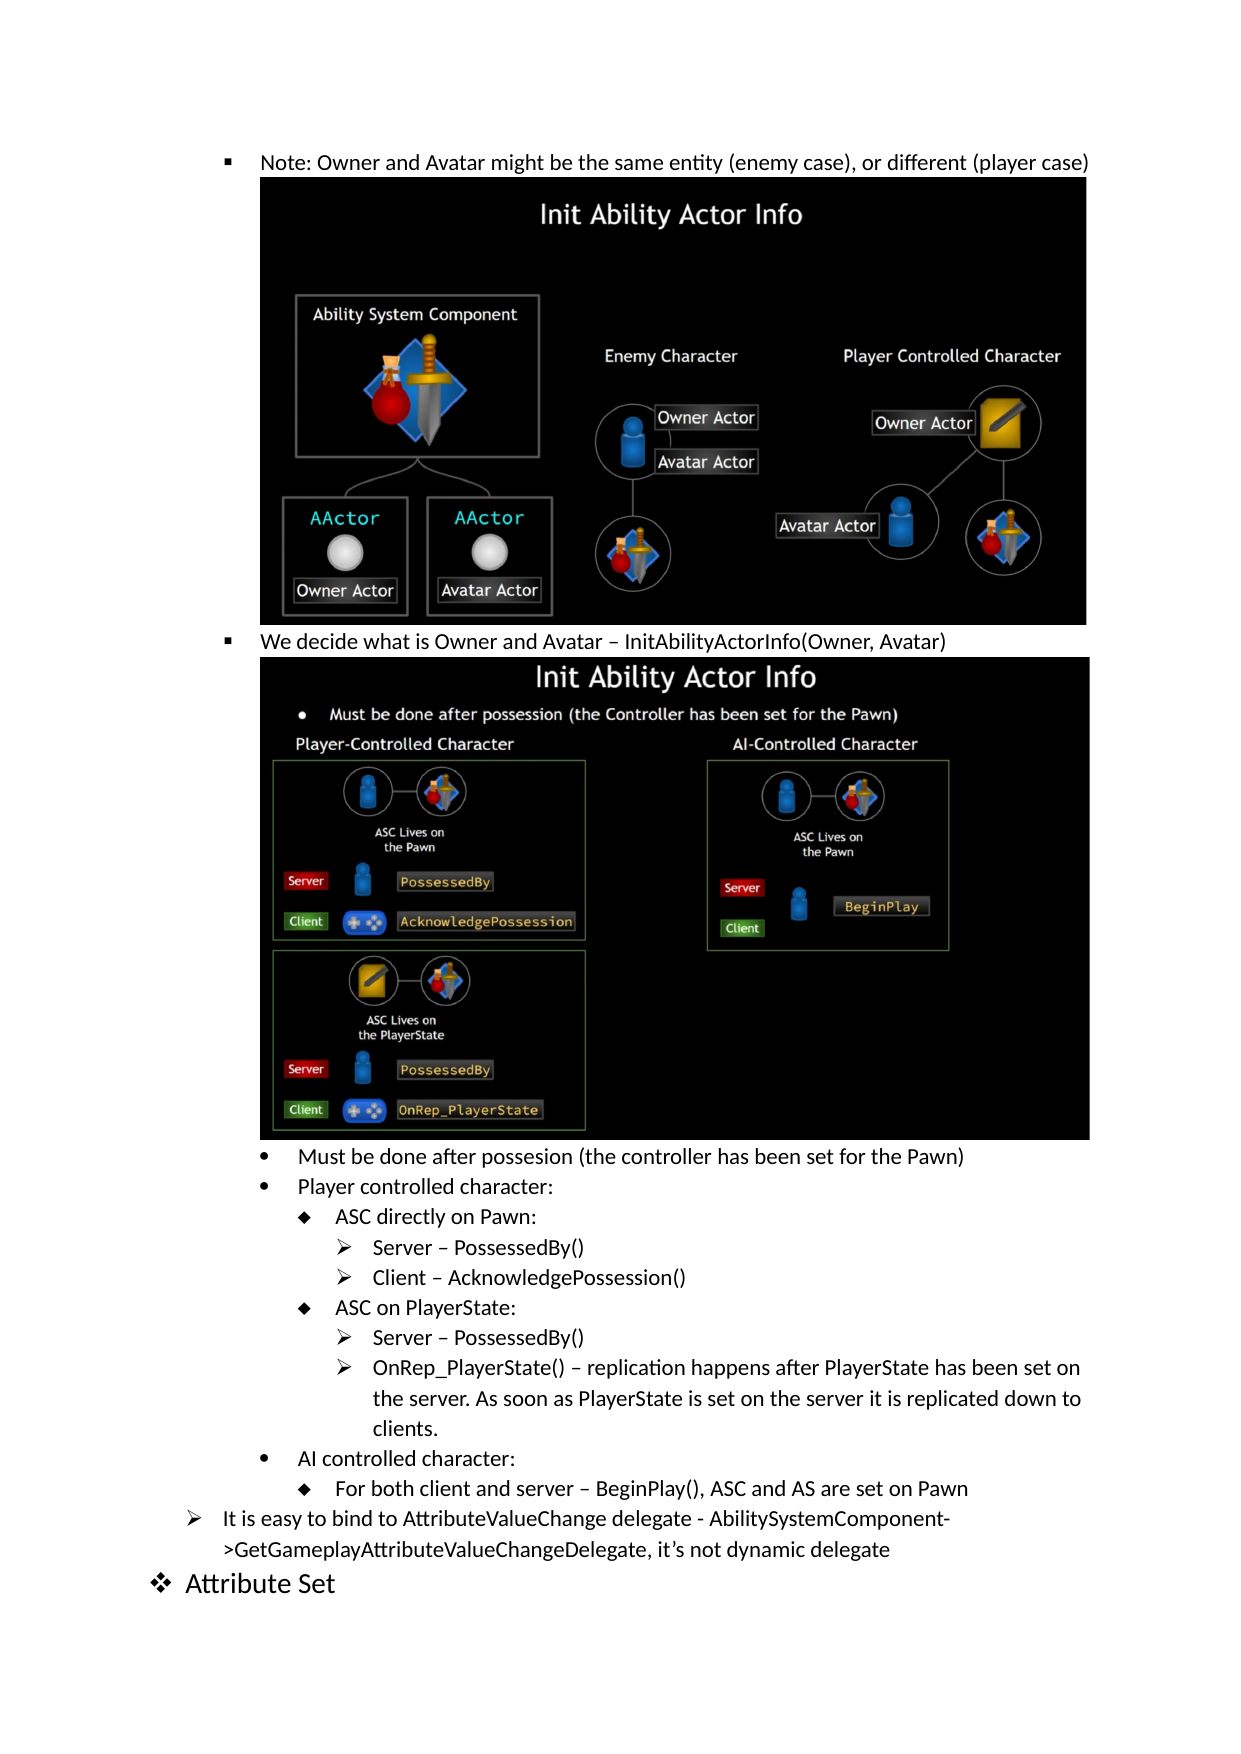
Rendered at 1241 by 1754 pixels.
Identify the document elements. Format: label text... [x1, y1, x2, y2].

list Server – PossessedBy() [335, 1323, 1093, 1351]
list Client – AcknowledgePossession() [335, 1263, 1093, 1291]
list OnRep_PlayerState() – replication happens after PlayerState has been set on the server. As soon as PlayerState is set on the server it is replicated down to clients. [335, 1353, 1093, 1442]
list Attribute Set [148, 1565, 1093, 1601]
picture [260, 657, 1090, 1140]
list Player controlled character: [260, 1172, 1093, 1200]
list It is easy to bind to AttributeValueChange delegate - AbilitySystemComponent->GetGameplayAttributeValueChangeDelegate, it’s not dynamic delegate [185, 1504, 1093, 1563]
list AI controlled character: [260, 1444, 1093, 1472]
list Must be done after possesion (the controller has been set for the Pawn) [260, 1142, 1093, 1170]
list ASC directly on Pawn: [298, 1202, 1093, 1231]
list ASC on PlayerState: [298, 1293, 1093, 1321]
list For both client and server – BeginPlay(), ASC and AS are set on Pawn [298, 1474, 1093, 1502]
picture [260, 177, 1087, 625]
list Server – PossessedBy() [335, 1233, 1093, 1261]
